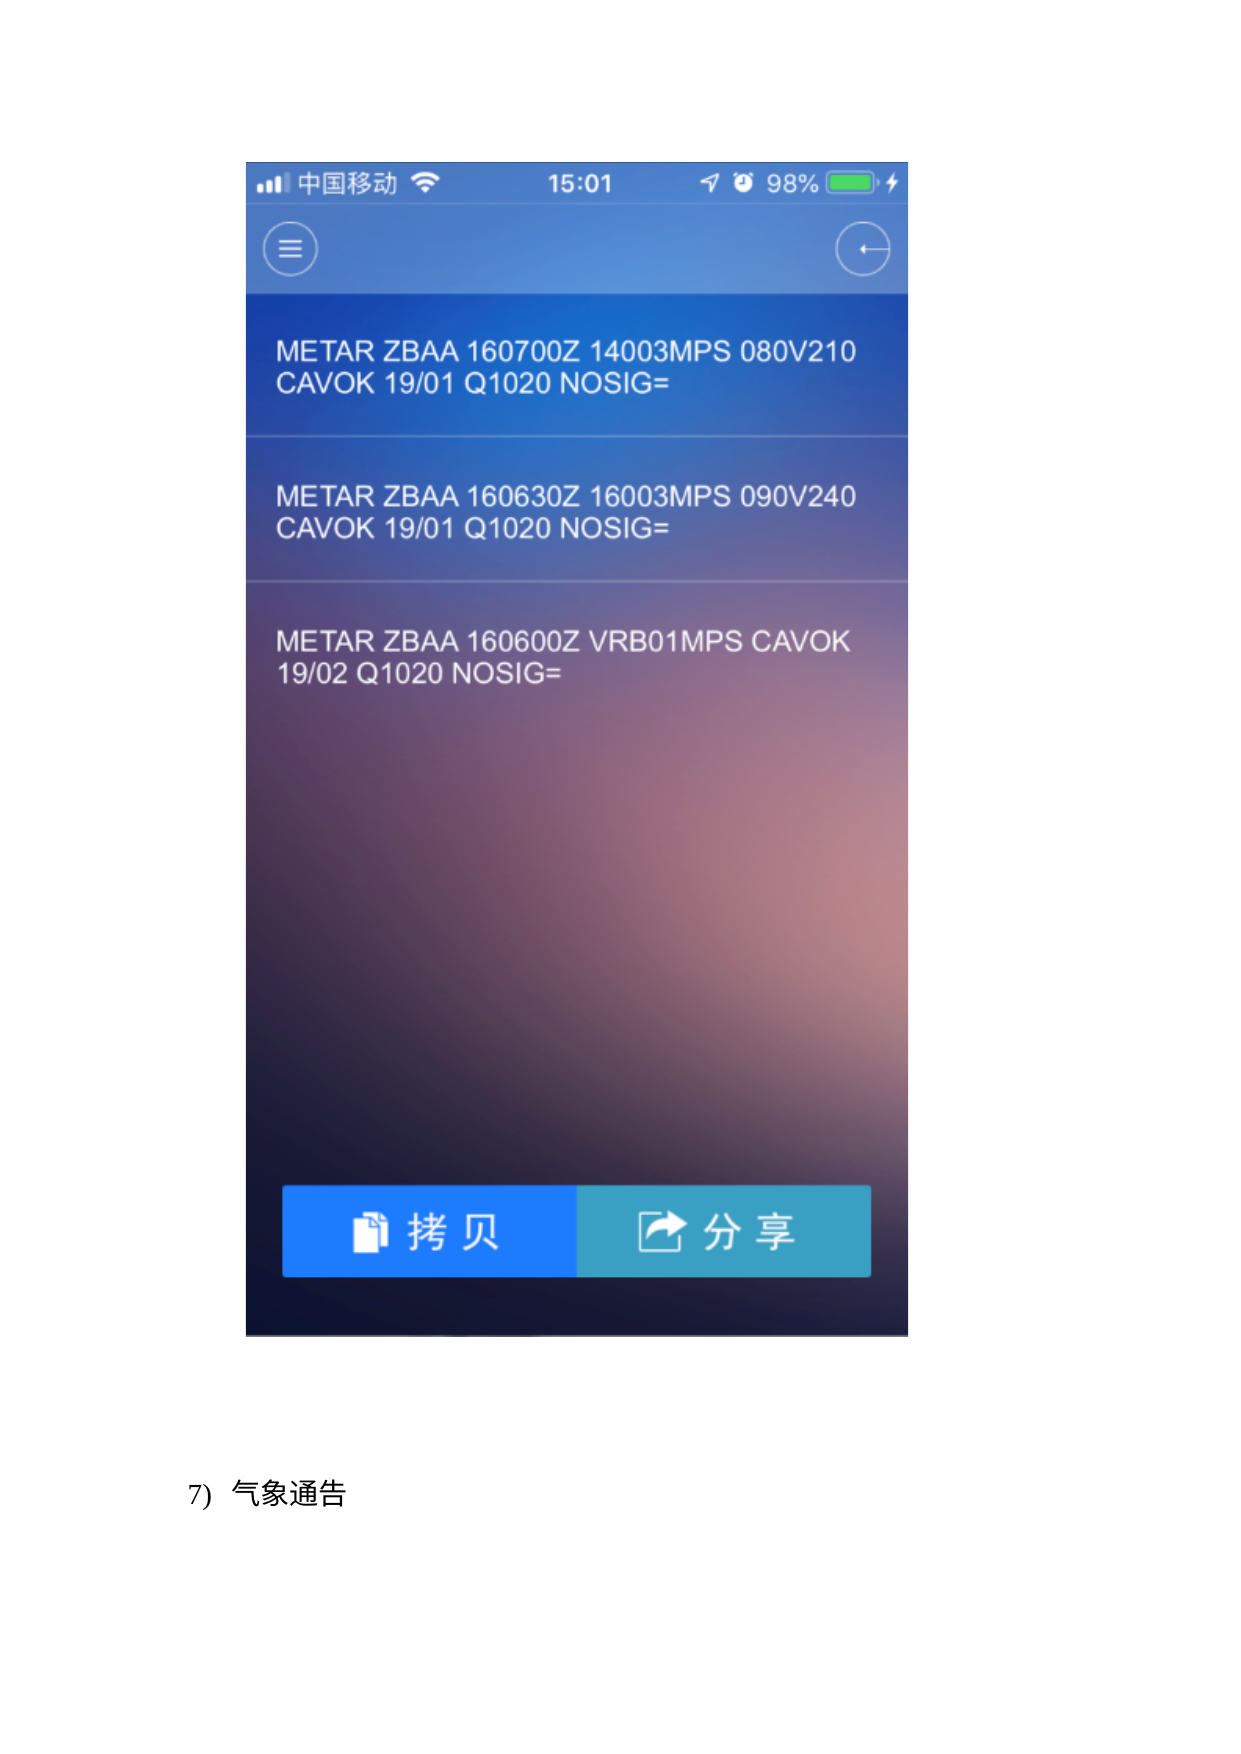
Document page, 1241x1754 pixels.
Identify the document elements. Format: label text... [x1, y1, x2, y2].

list 气象通告 [187, 1459, 1053, 1524]
picture [245, 162, 909, 1337]
